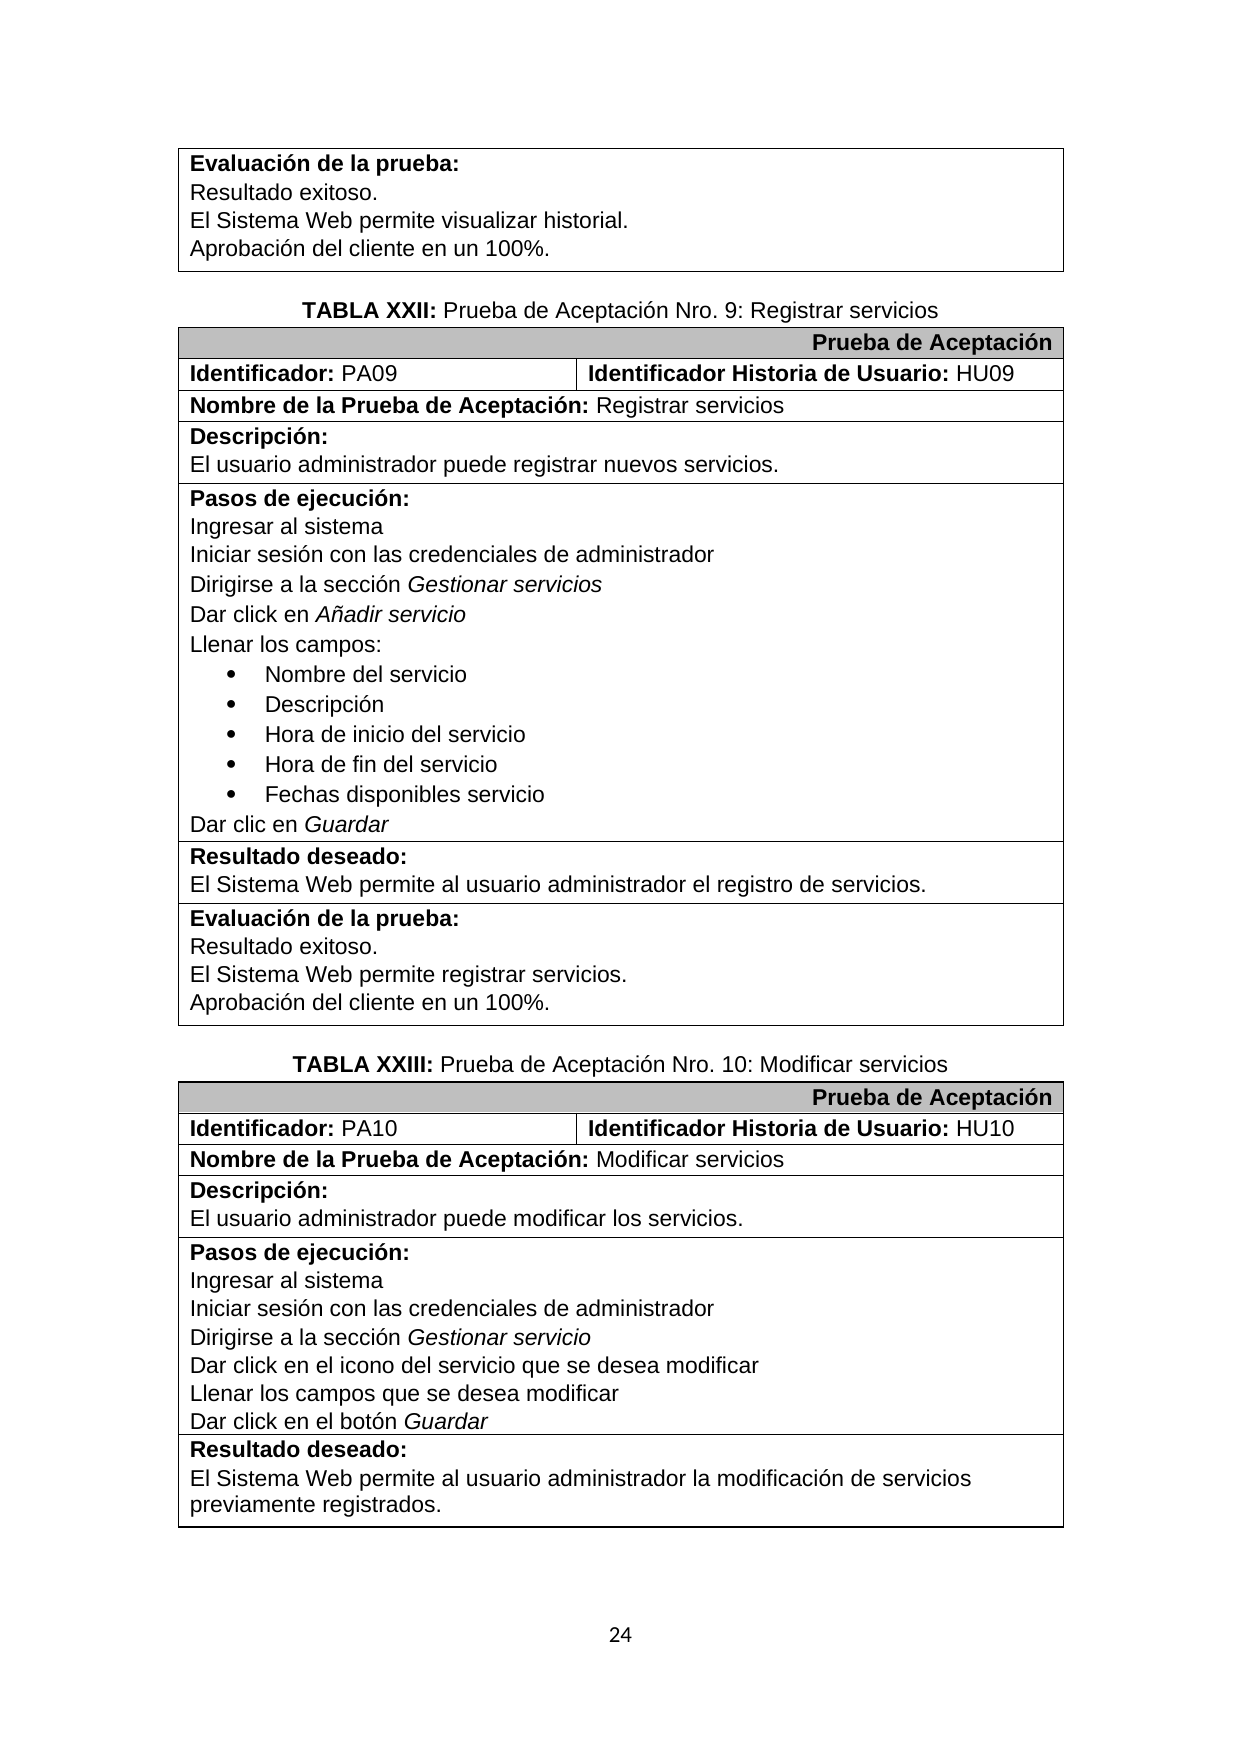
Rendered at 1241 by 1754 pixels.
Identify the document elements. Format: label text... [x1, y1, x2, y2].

table_cell Nombre de la Prueba de Aceptación: Modificar servicios [179, 1145, 1063, 1175]
text TABLA XXII: Prueba de Aceptación Nro. 9: Registrar servicios [177, 297, 1063, 323]
table_cell Identificador: PA09 [179, 359, 576, 389]
table_cell Resultado deseado: El Sistema Web permite al usuario administrador la modificación de servicios previamente registrados. [179, 1435, 1063, 1526]
table_cell Nombre de la Prueba de Aceptación: Registrar servicios [179, 391, 1063, 421]
text TABLA XXIII: Prueba de Aceptación Nro. 10: Modificar servicios [177, 1051, 1063, 1078]
table_cell Identificador: PA10 [179, 1114, 576, 1144]
table_cell Descripción: El usuario administrador puede modificar los servicios. [179, 1176, 1063, 1237]
table_cell Descripción: El usuario administrador puede registrar nuevos servicios. [179, 422, 1063, 482]
table_header Prueba de Aceptación [179, 328, 1063, 358]
table_cell Identificador Historia de Usuario: HU09 [577, 359, 1063, 389]
table_cell Pasos de ejecución: Ingresar al sistema Iniciar sesión con las credenciales de administrador Dirigirse a la sección Gestionar servicio Dar click en el icono del servicio que se desea modificar Llenar los campos que se desea modificar Dar click en el botón Guardar [179, 1238, 1063, 1434]
table_cell Evaluación de la prueba: Resultado exitoso. El Sistema Web permite visualizar historial. Aprobación del cliente en un 100%. [179, 149, 1063, 271]
table_cell Pasos de ejecución: Ingresar al sistema Iniciar sesión con las credenciales de administrador Dirigirse a la sección Gestionar servicios Dar click en Añadir servicio Llenar los campos: Nombre del servicio Descripción Hora de inicio del servicio Hora de fin del servicio Fechas disponibles servicio Dar clic en Guardar [179, 484, 1063, 841]
table_header Prueba de Aceptación [179, 1083, 1063, 1112]
table_cell Resultado deseado: El Sistema Web permite al usuario administrador el registro de servicios. [179, 842, 1063, 903]
table_cell Evaluación de la prueba: Resultado exitoso. El Sistema Web permite registrar servicios. Aprobación del cliente en un 100%. [179, 904, 1063, 1025]
table_cell Identificador Historia de Usuario: HU10 [577, 1114, 1063, 1144]
